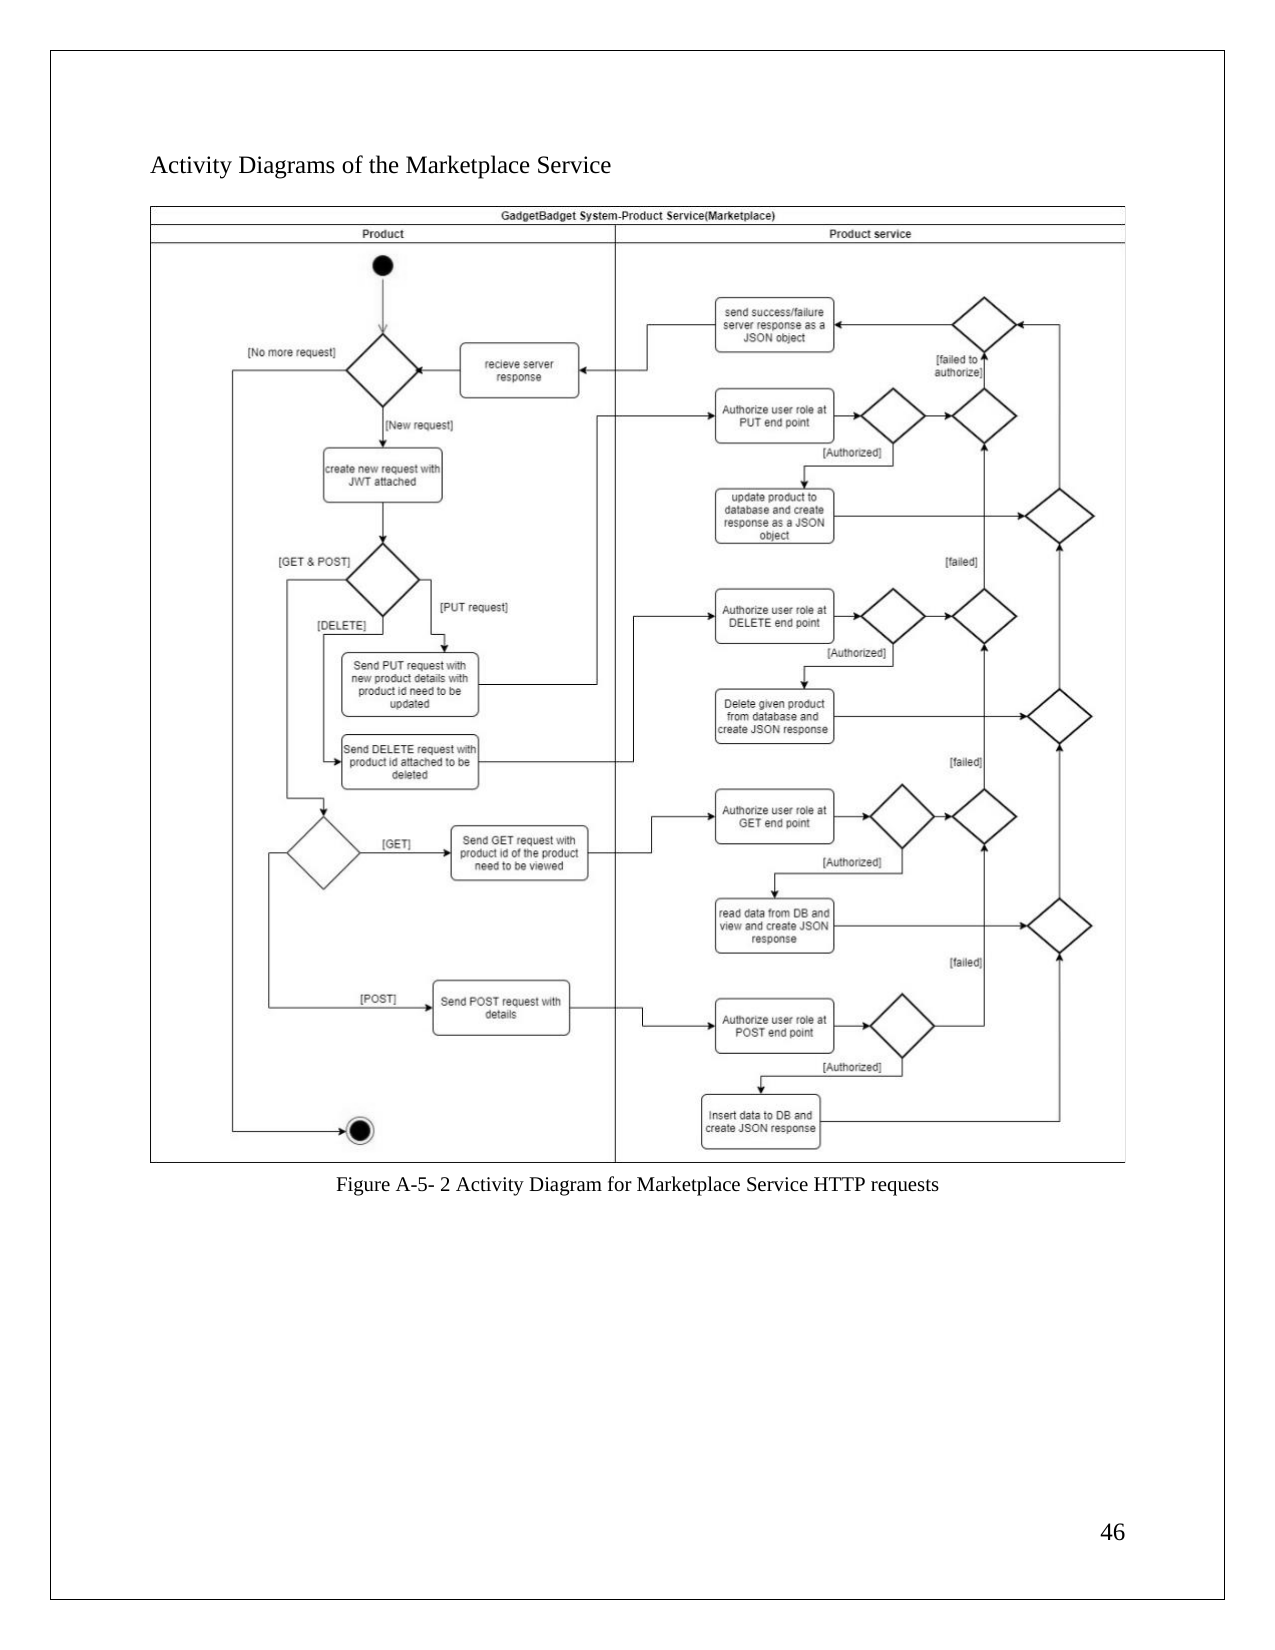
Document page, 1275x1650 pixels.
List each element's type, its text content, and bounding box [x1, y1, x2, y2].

text Activity Diagrams of the Marketplace Service [150, 150, 1125, 179]
